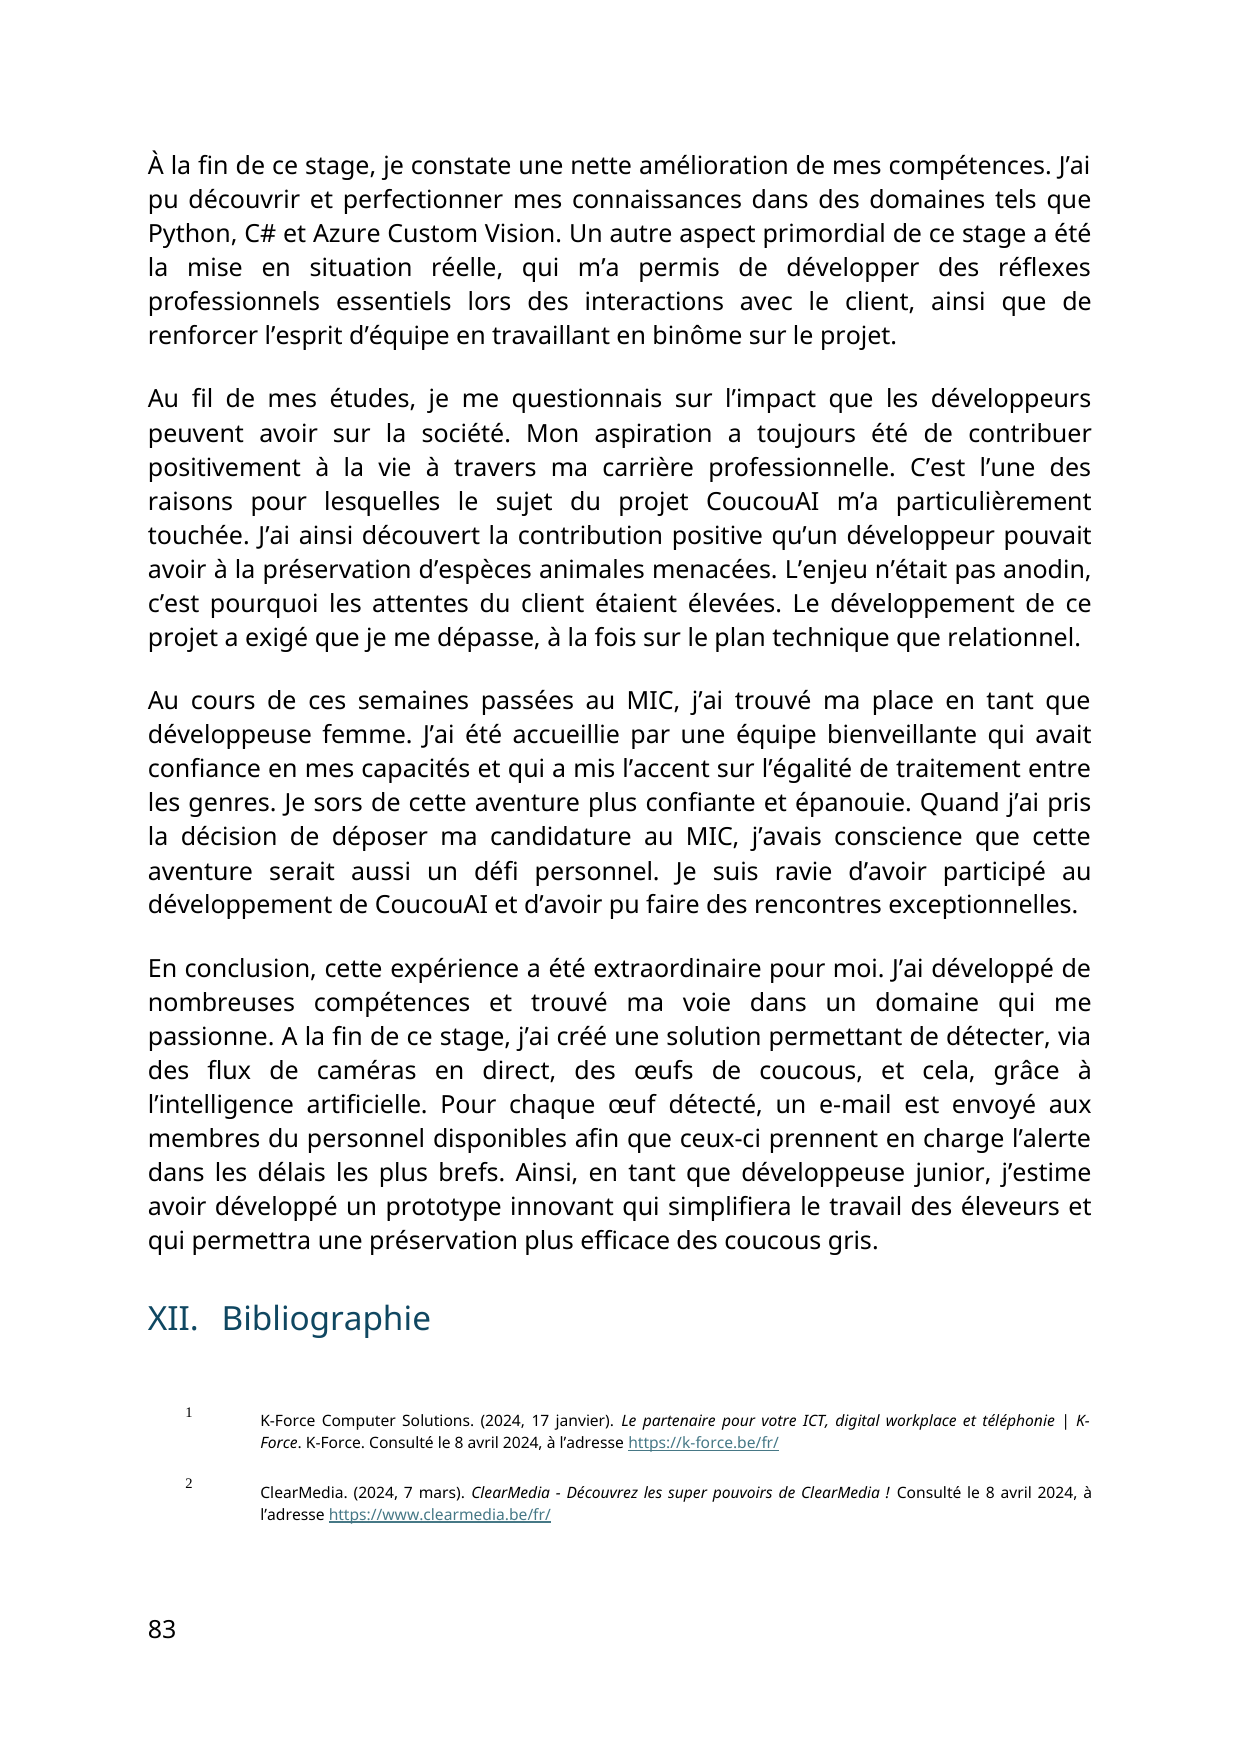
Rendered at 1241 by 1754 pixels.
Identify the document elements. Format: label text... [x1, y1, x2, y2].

subtitle Bibliographie [148, 1294, 1093, 1340]
text En conclusion, cette expérience a été extraordinaire pour moi. J’ai développé de nombreuses compétences et trouvé ma voie dans un domaine qui me passionne. A la fin de ce stage, j’ai créé une solution permettant de détecter, via des flux de caméras en direct, des œufs de coucous, et cela, grâce à l’intelligence artificielle. Pour chaque œuf détecté, un e-mail est envoyé aux membres du personnel disponibles afin que ceux-ci prennent en charge l’alerte dans les délais les plus brefs. Ainsi, en tant que développeuse junior, j’estime avoir développé un prototype innovant qui simplifiera le travail des éleveurs et qui permettra une préservation plus efficace des coucous gris. [148, 950, 1093, 1257]
list ClearMedia. (2024, 7 mars). ClearMedia - Découvrez les super pouvoirs de ClearMedia ! Consulté le 8 avril 2024, à l’adresse https://www.clearmedia.be/fr/ [185, 1475, 1093, 1525]
text Au fil de mes études, je me questionnais sur l’impact que les développeurs peuvent avoir sur la société. Mon aspiration a toujours été de contribuer positivement à la vie à travers ma carrière professionnelle. C’est l’une des raisons pour lesquelles le sujet du projet CoucouAI m’a particulièrement touchée. J’ai ainsi découvert la contribution positive qu’un développeur pouvait avoir à la préservation d’espèces animales menacées. L’enjeu n’était pas anodin, c’est pourquoi les attentes du client étaient élevées. Le développement de ce projet a exigé que je me dépasse, à la fois sur le plan technique que relationnel. [148, 381, 1093, 654]
text Au cours de ces semaines passées au MIC, j’ai trouvé ma place en tant que développeuse femme. J’ai été accueillie par une équipe bienveillante qui avait confiance en mes capacités et qui a mis l’accent sur l’égalité de traitement entre les genres. Je sors de cette aventure plus confiante et épanouie. Quand j’ai pris la décision de déposer ma candidature au MIC, j’avais conscience que cette aventure serait aussi un défi personnel. Je suis ravie d’avoir participé au développement de CoucouAI et d’avoir pu faire des rencontres exceptionnelles. [148, 683, 1093, 921]
text À la fin de ce stage, je constate une nette amélioration de mes compétences. J’ai pu découvrir et perfectionner mes connaissances dans des domaines tels que Python, C# et Azure Custom Vision. Un autre aspect primordial de ce stage a été la mise en situation réelle, qui m’a permis de développer des réflexes professionnels essentiels lors des interactions avec le client, ainsi que de renforcer l’esprit d’équipe en travaillant en binôme sur le projet. [148, 148, 1093, 352]
list K-Force Computer Solutions. (2024, 17 janvier). Le partenaire pour votre ICT, digital workplace et téléphonie | K-Force. K-Force. Consulté le 8 avril 2024, à l’adresse https://k-force.be/fr/ [185, 1403, 1093, 1453]
